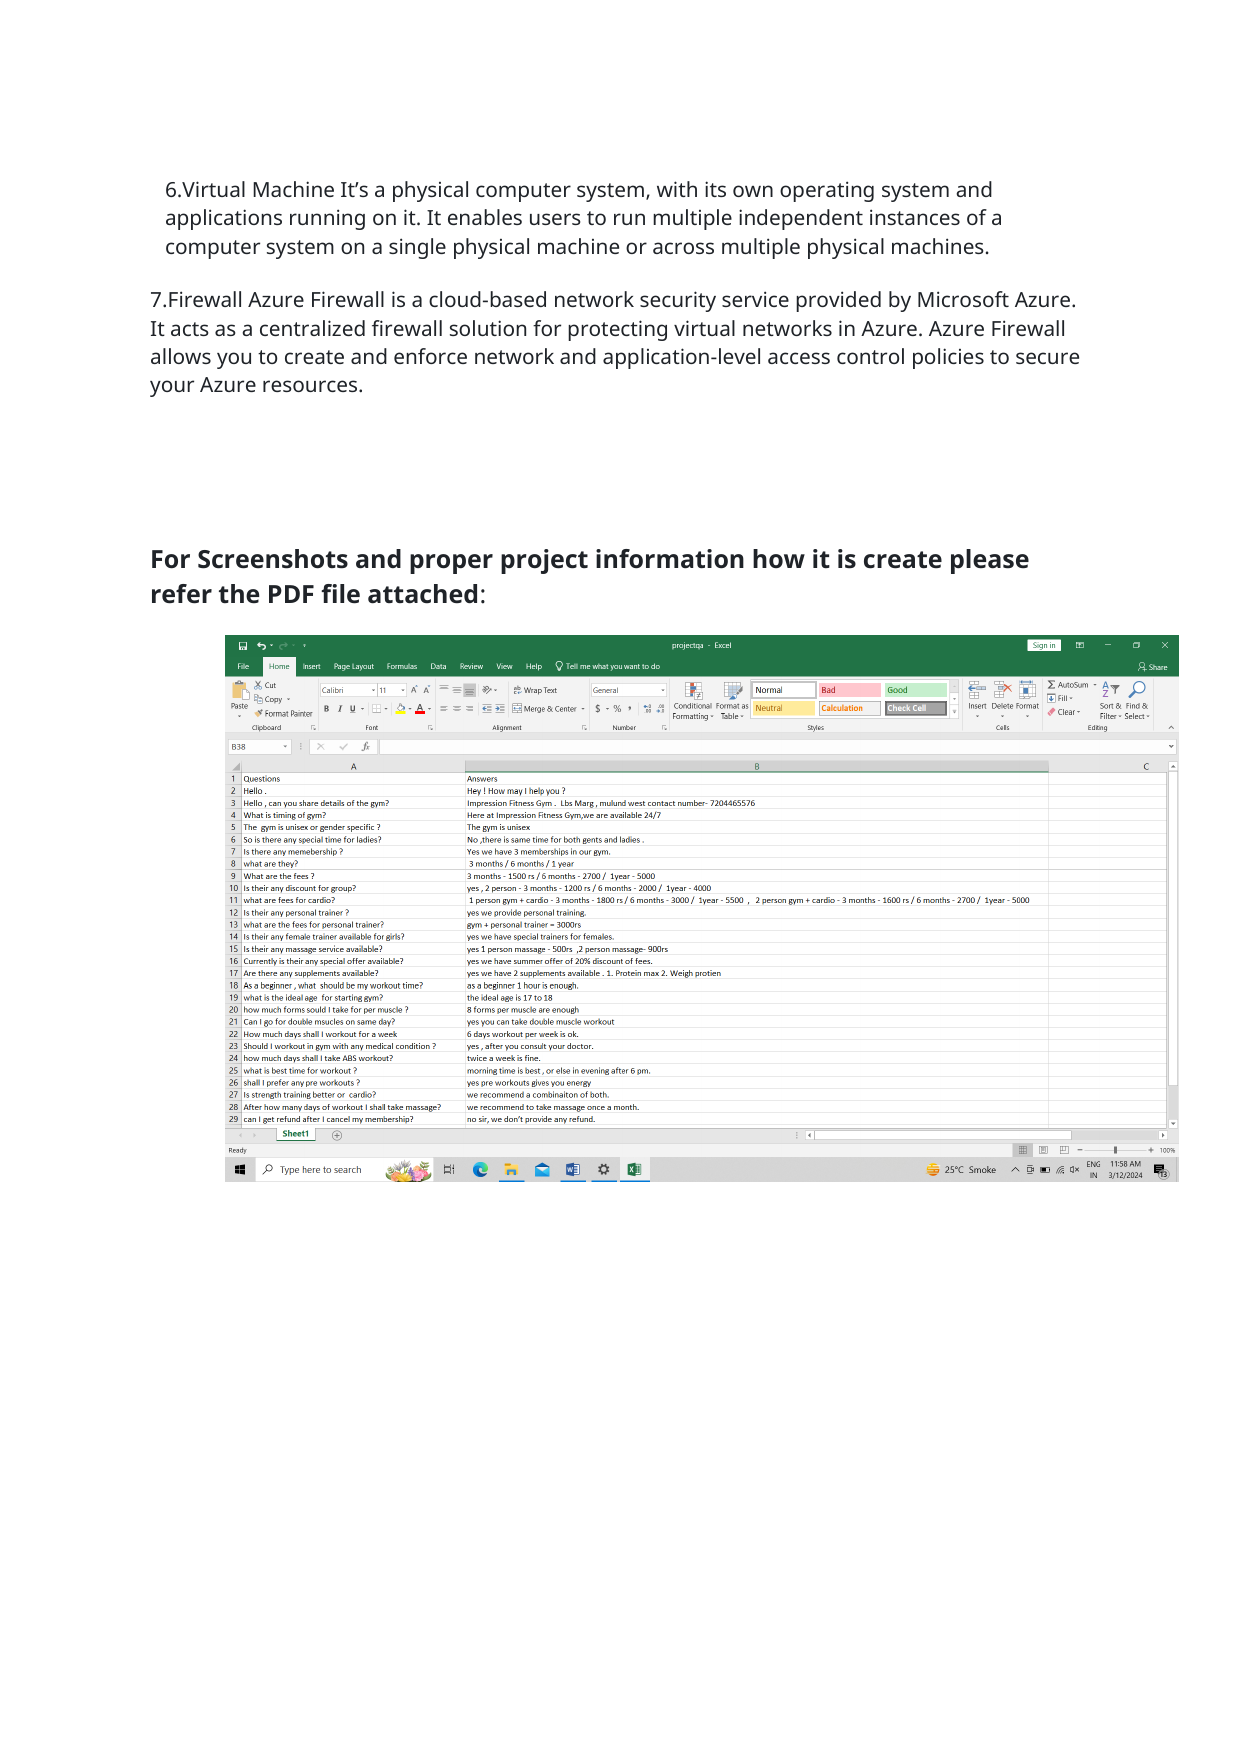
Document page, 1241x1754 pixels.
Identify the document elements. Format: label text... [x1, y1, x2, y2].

picture [225, 635, 1179, 1182]
text 6.Virtual Machine It’s a physical computer system, with its own operating system and applications running on it. It enables users to run multiple independent instances of a computer system on a single physical machine or across multiple physical machines. [165, 175, 1090, 260]
text For Screenshots and proper project information how it is create please refer the PDF file attached: [150, 542, 1090, 610]
text 7.Firewall Azure Firewall is a cloud-based network security service provided by Microsoft Azure. It acts as a centralized firewall solution for protecting virtual networks in Azure. Azure Firewall allows you to create and enforce network and application-level access control policies to secure your Azure resources. [150, 285, 1090, 399]
